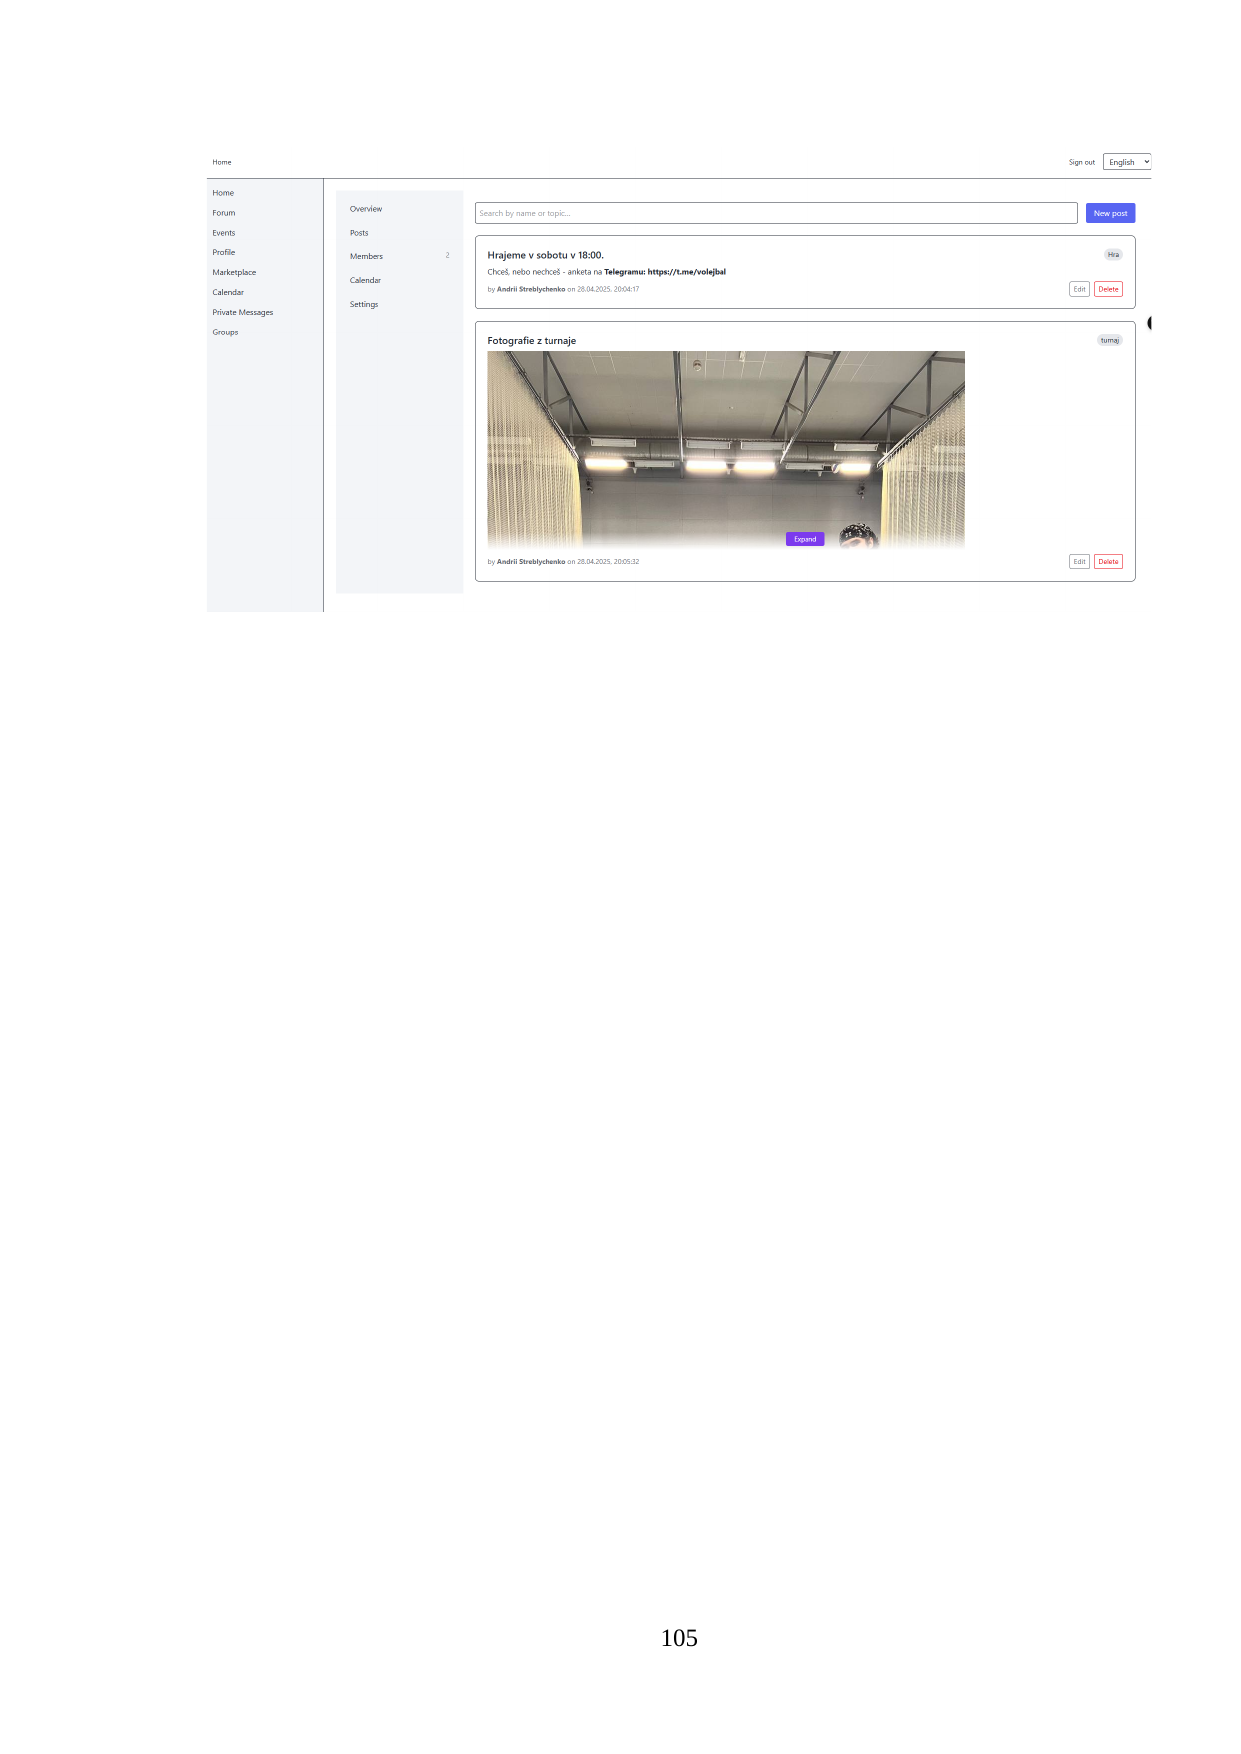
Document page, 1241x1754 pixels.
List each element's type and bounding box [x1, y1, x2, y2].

picture [206, 147, 1152, 612]
